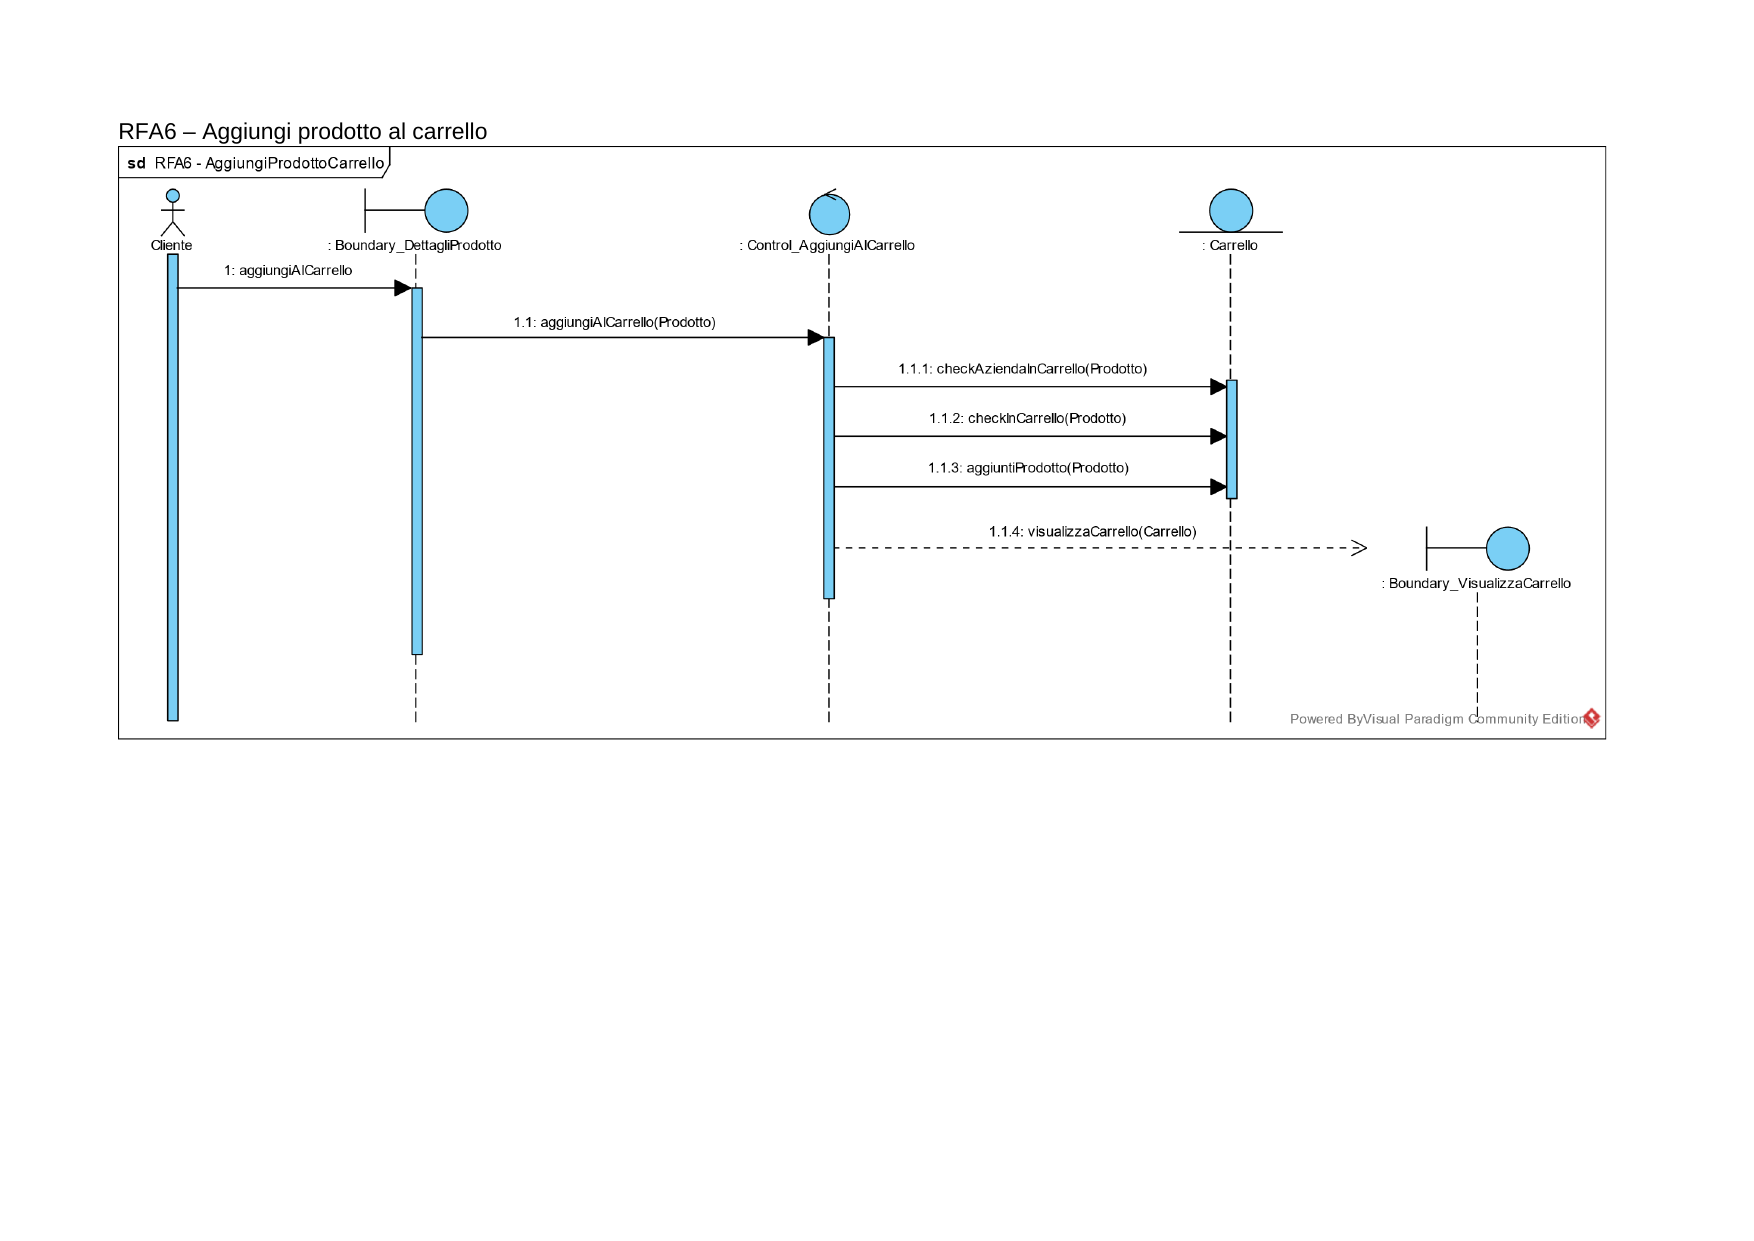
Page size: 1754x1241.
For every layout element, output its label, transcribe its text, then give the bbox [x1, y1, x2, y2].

picture [118, 146, 1607, 740]
text RFA6 – Aggiungi prodotto al carrello [118, 118, 1606, 146]
